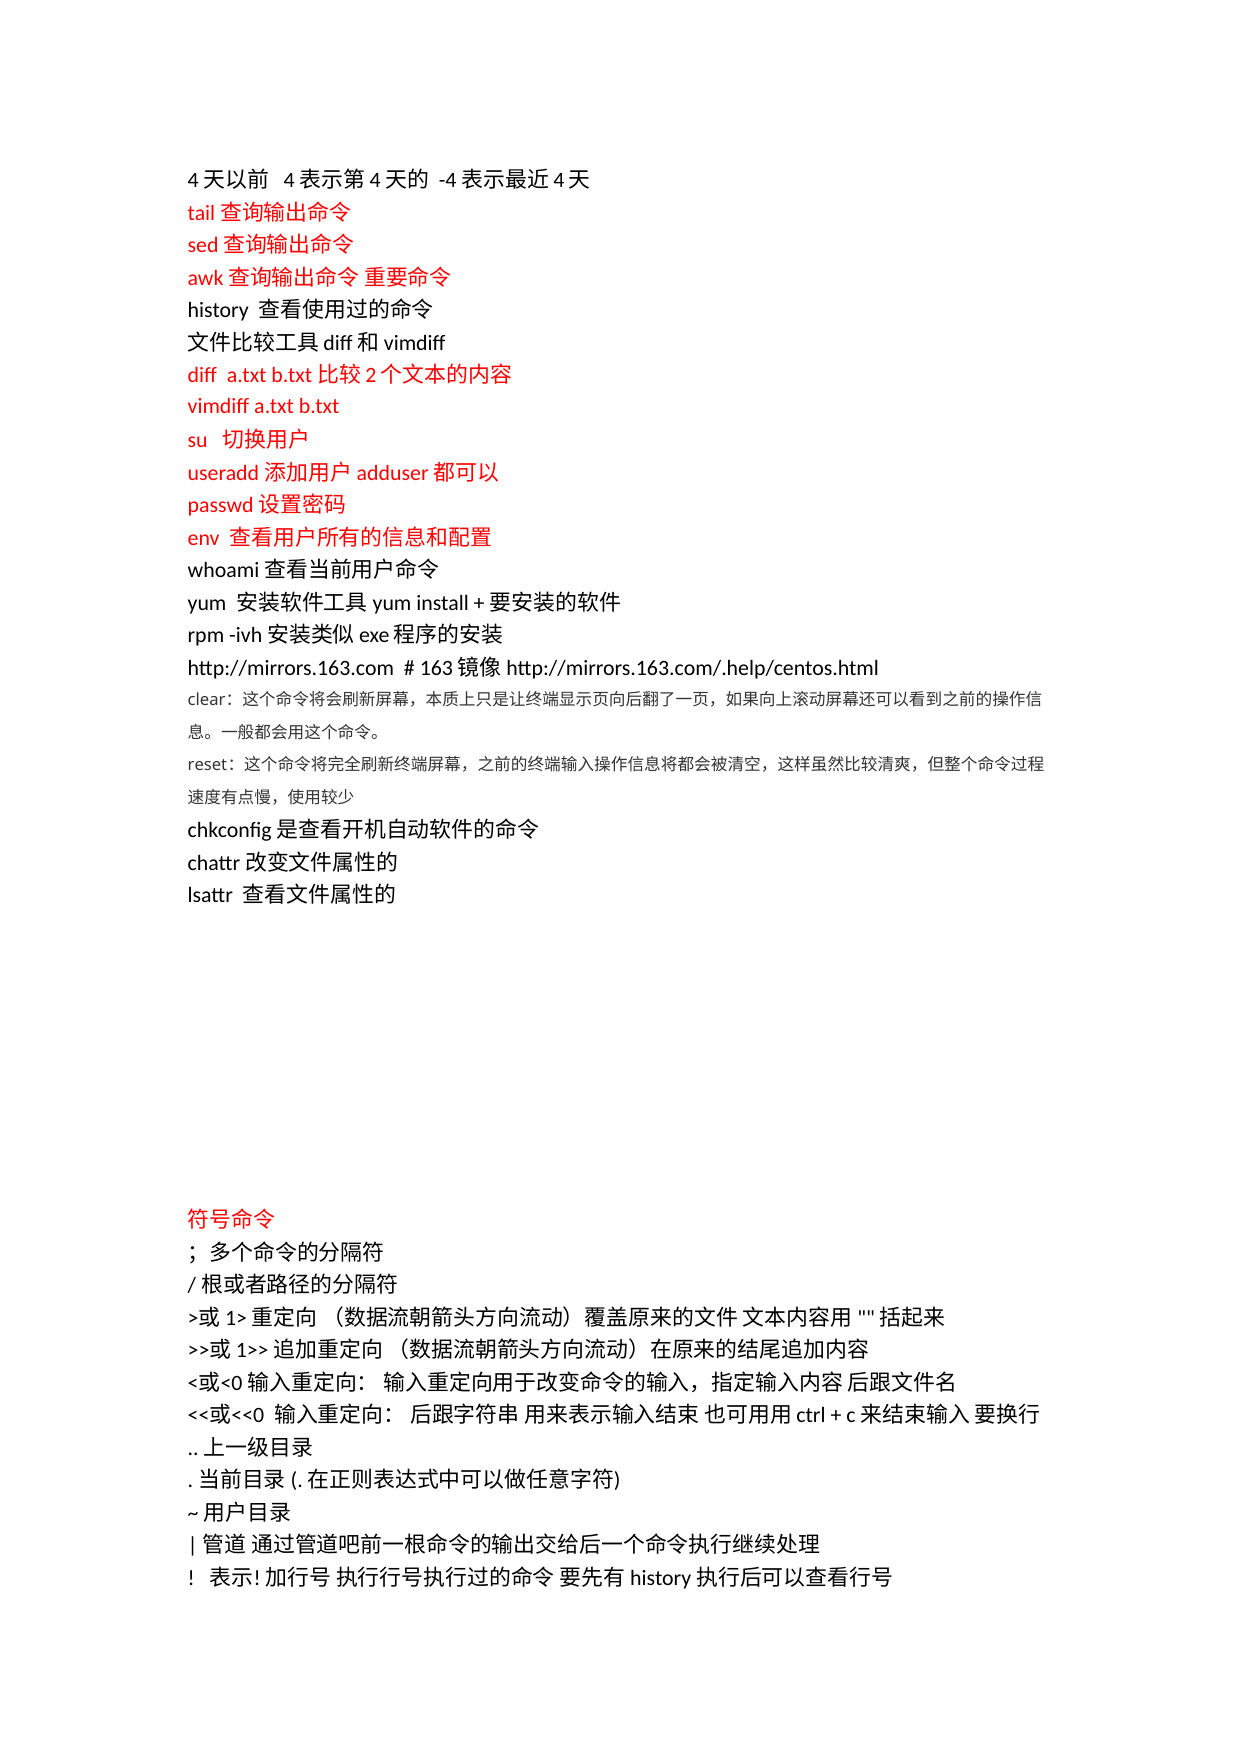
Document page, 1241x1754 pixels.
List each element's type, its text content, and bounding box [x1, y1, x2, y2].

text whoami 查看当前用户命令 [187, 552, 1053, 584]
text | 管道 通过管道吧前一根命令的输出交给后一个命令执行继续处理 [187, 1527, 1053, 1559]
text 文件比较工具diff 和vimdiff [187, 324, 1053, 357]
text >或1> 重定向 （数据流朝箭头方向流动）覆盖原来的文件 文本内容用 "" 括起来 [187, 1299, 1053, 1332]
text tail 查询输出命令 [187, 194, 1053, 227]
text http://mirrors.163.com # 163镜像 http://mirrors.163.com/.help/centos.html [187, 649, 1053, 682]
text lsattr 查看文件属性的 [187, 877, 1053, 909]
text <或<0 输入重定向： 输入重定向用于改变命令的输入，指定输入内容 后跟文件名 [187, 1364, 1053, 1397]
text su 切换用户 [187, 422, 1053, 454]
text .. 上一级目录 [187, 1429, 1053, 1462]
text . 当前目录 (. 在正则表达式中可以做任意字符) [187, 1462, 1053, 1494]
text ；多个命令的分隔符 [187, 1234, 1053, 1267]
text passwd 设置密码 [187, 487, 1053, 519]
text clear：这个命令将会刷新屏幕，本质上只是让终端显示页向后翻了一页，如果向上滚动屏幕还可以看到之前的操作信息。一般都会用这个命令。 reset：这个命令将完全刷新终端屏幕，之前的终端输入操作信息将都会被清空，这样虽然比较清爽，但整个命令过程速度有点慢，使用较少 [187, 682, 1053, 812]
text <<或<<0 输入重定向： 后跟字符串 用来表示输入结束 也可用用ctrl + c 来结束输入 要换行 [187, 1397, 1053, 1429]
text sed查询输出命令 [187, 227, 1053, 259]
text ! 表示! 加行号 执行行号执行过的命令 要先有 history 执行后可以查看行号 [187, 1559, 1053, 1592]
text / 根或者路径的分隔符 [187, 1267, 1053, 1299]
text ~ 用户目录 [187, 1494, 1053, 1527]
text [187, 162, 1053, 194]
text vimdiff a.txt b.txt [187, 389, 1053, 422]
text diff a.txt b.txt 比较2个文本的内容 [187, 357, 1053, 389]
text history 查看使用过的命令 [187, 292, 1053, 324]
text chkconfig 是查看开机自动软件的命令 [187, 812, 1053, 844]
text awk查询输出命令 重要命令 [187, 259, 1053, 292]
text 符号命令 [187, 1202, 1053, 1234]
text >>或1>> 追加重定向 （数据流朝箭头方向流动）在原来的结尾追加内容 [187, 1332, 1053, 1364]
text env 查看用户所有的信息和配置 [187, 519, 1053, 552]
text rpm -ivh 安装类似exe程序的安装 [187, 617, 1053, 649]
text yum 安装软件工具 yum install + 要安装的软件 [187, 584, 1053, 617]
text useradd 添加用户 adduser 都可以 [187, 454, 1053, 487]
text chattr 改变文件属性的 [187, 844, 1053, 877]
